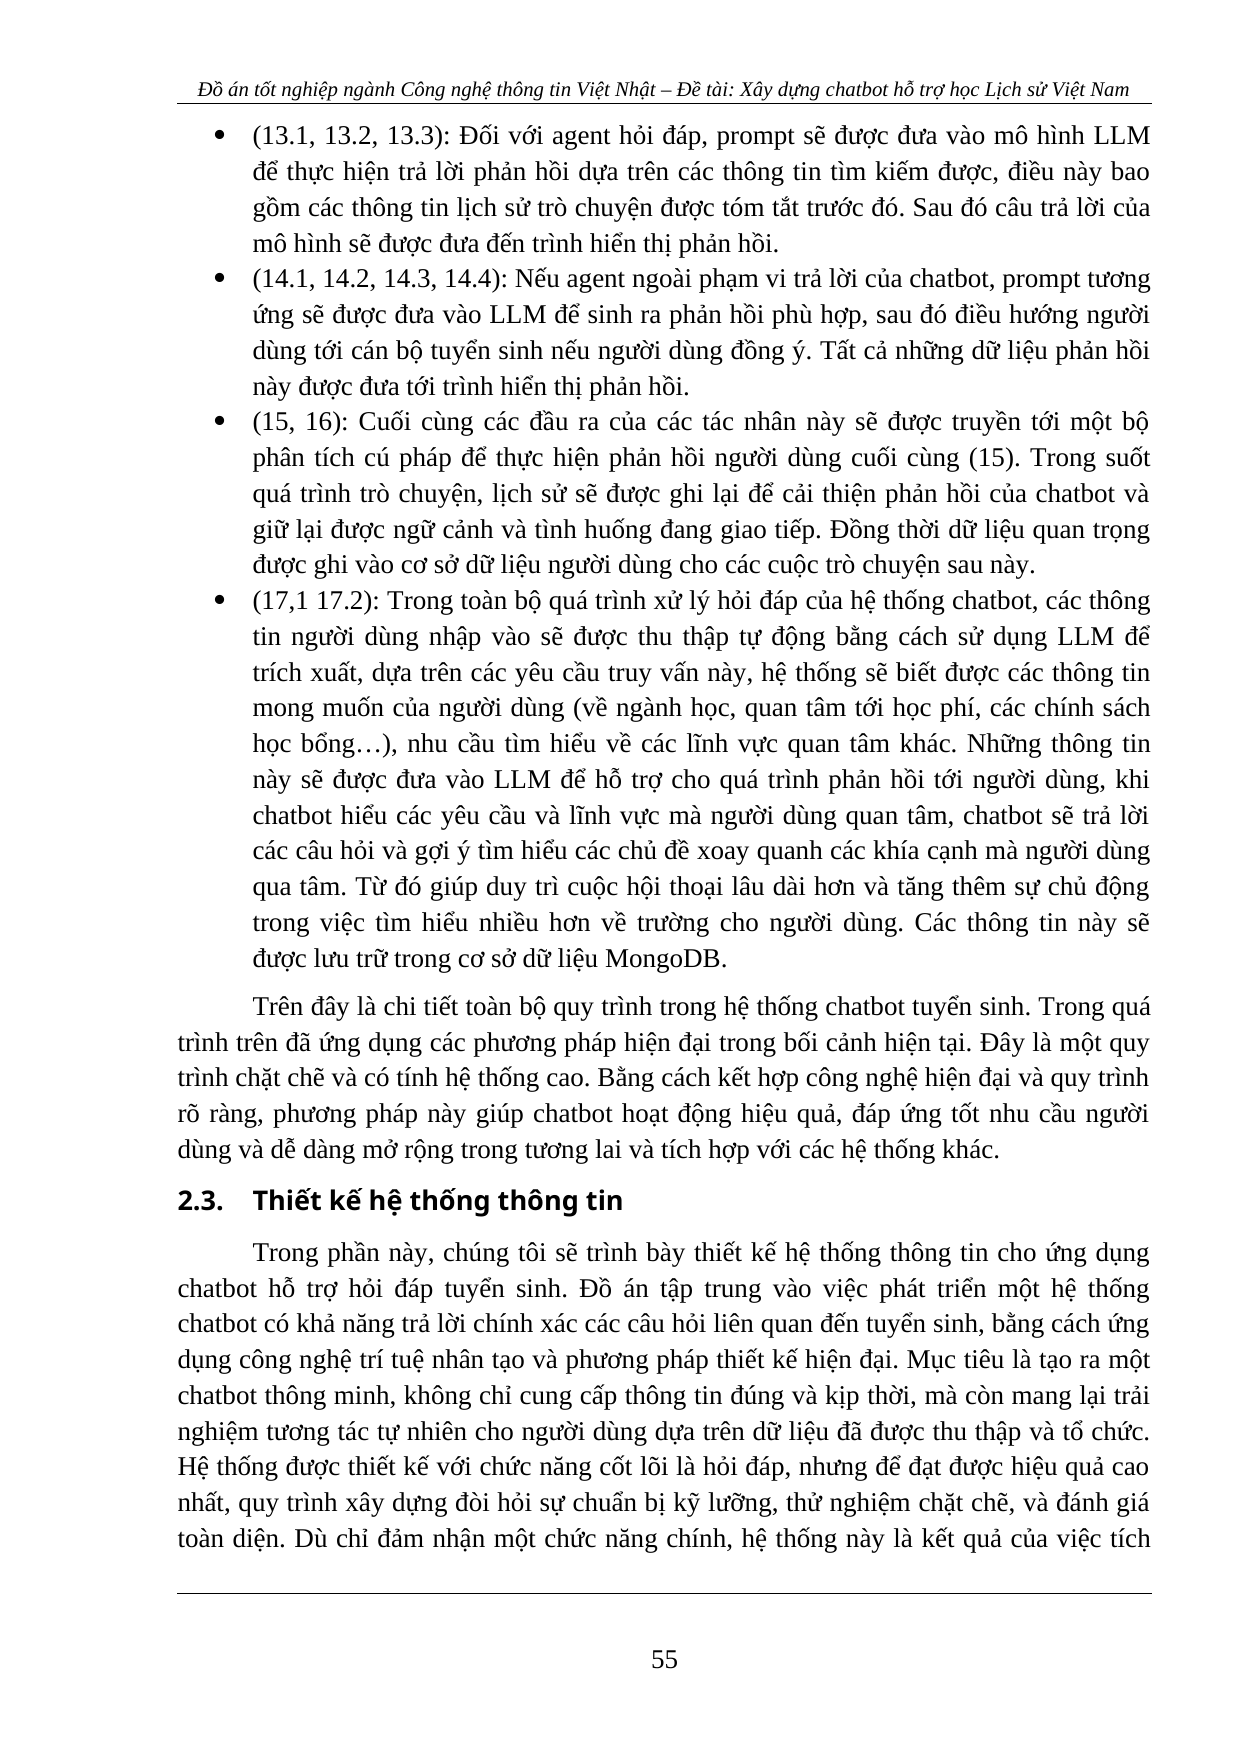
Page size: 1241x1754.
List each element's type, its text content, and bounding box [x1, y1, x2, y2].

list (13.1, 13.2, 13.3): Đối với agent hỏi đáp, prompt sẽ được đưa vào mô hình LLM để thực hiện trả lời phản hồi dựa trên các thông tin tìm kiếm được, điều này bao gồm các thông tin lịch sử trò chuyện được tóm tắt trước đó. Sau đó câu trả lời của mô hình sẽ được đưa đến trình hiển thị phản hồi. [215, 119, 1152, 258]
list (14.1, 14.2, 14.3, 14.4): Nếu agent ngoài phạm vi trả lời của chatbot, prompt tương ứng sẽ được đưa vào LLM để sinh ra phản hồi phù hợp, sau đó điều hướng người dùng tới cán bộ tuyển sinh nếu người dùng đồng ý. Tất cả những dữ liệu phản hồi này được đưa tới trình hiển thị phản hồi. [215, 262, 1152, 401]
text Trên đây là chi tiết toàn bộ quy trình trong hệ thống chatbot tuyển sinh. Trong quá trình trên đã ứng dụng các phương pháp hiện đại trong bối cảnh hiện tại. Đây là một quy trình chặt chẽ và có tính hệ thống cao. Bằng cách kết hợp công nghệ hiện đại và quy trình rõ ràng, phương pháp này giúp chatbot hoạt động hiệu quả, đáp ứng tốt nhu cầu người dùng và dễ dàng mở rộng trong tương lai và tích hợp với các hệ thống khác. [177, 990, 1152, 1164]
subtitle Thiết kế hệ thống thông tin [177, 1181, 1152, 1218]
list (17,1 17.2): Trong toàn bộ quá trình xử lý hỏi đáp của hệ thống chatbot, các thông tin người dùng nhập vào sẽ được thu thập tự động bằng cách sử dụng LLM để trích xuất, dựa trên các yêu cầu truy vấn này, hệ thống sẽ biết được các thông tin mong muốn của người dùng (về ngành học, quan tâm tới học phí, các chính sách học bổng…), nhu cầu tìm hiểu về các lĩnh vực quan tâm khác. Những thông tin này sẽ được đưa vào LLM để hỗ trợ cho quá trình phản hồi tới người dùng, khi chatbot hiểu các yêu cầu và lĩnh vực mà người dùng quan tâm, chatbot sẽ trả lời các câu hỏi và gợi ý tìm hiểu các chủ đề xoay quanh các khía cạnh mà người dùng qua tâm. Từ đó giúp duy trì cuộc hội thoại lâu dài hơn và tăng thêm sự chủ động trong việc tìm hiểu nhiều hơn về trường cho người dùng. Các thông tin này sẽ được lưu trữ trong cơ sở dữ liệu MongoDB. [215, 584, 1152, 973]
list (15, 16): Cuối cùng các đầu ra của các tác nhân này sẽ được truyền tới một bộ phân tích cú pháp để thực hiện phản hồi người dùng cuối cùng (15). Trong suốt quá trình trò chuyện, lịch sử sẽ được ghi lại để cải thiện phản hồi của chatbot và giữ lại được ngữ cảnh và tình huống đang giao tiếp. Đồng thời dữ liệu quan trọng được ghi vào cơ sở dữ liệu người dùng cho các cuộc trò chuyện sau này. [215, 406, 1152, 580]
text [177, 1236, 1152, 1553]
